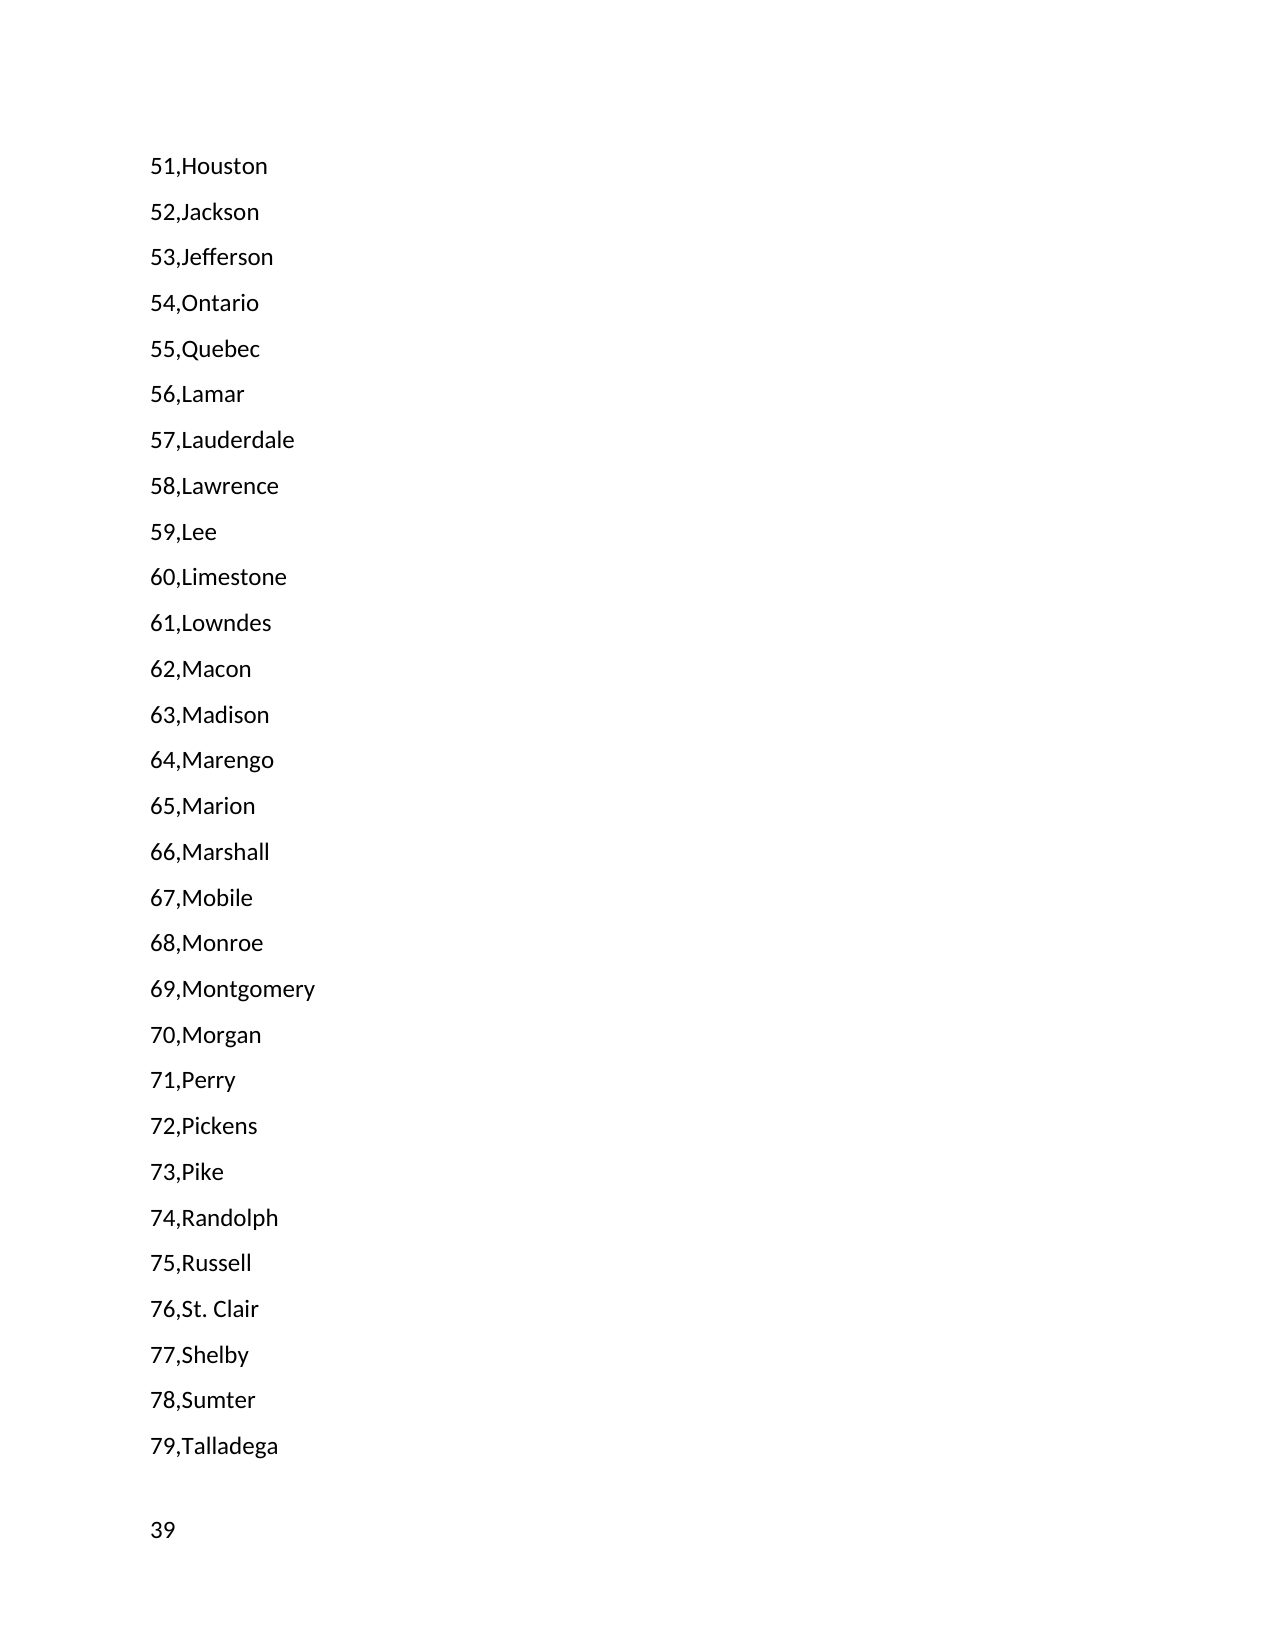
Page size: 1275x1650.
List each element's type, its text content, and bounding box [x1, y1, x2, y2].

text 61,Lowndes [150, 607, 1125, 638]
text 54,Ontario [150, 287, 1125, 318]
text 51,Houston [150, 150, 1125, 181]
text 63,Madison [150, 699, 1125, 729]
text 73,Pike [150, 1156, 1125, 1187]
text 68,Monroe [150, 927, 1125, 958]
text 55,Quebec [150, 333, 1125, 363]
text 53,Jefferson [150, 241, 1125, 272]
text 59,Lee [150, 516, 1125, 546]
text 74,Randolph [150, 1202, 1125, 1232]
text 58,Lawrence [150, 470, 1125, 501]
text 57,Lauderdale [150, 424, 1125, 455]
text 71,Perry [150, 1064, 1125, 1095]
text 76,St. Clair [150, 1293, 1125, 1324]
text 64,Marengo [150, 744, 1125, 775]
text 67,Mobile [150, 882, 1125, 912]
text 66,Marshall [150, 836, 1125, 866]
text 56,Lamar [150, 379, 1125, 409]
text 62,Macon [150, 653, 1125, 683]
text 65,Marion [150, 790, 1125, 821]
text 60,Limestone [150, 562, 1125, 592]
text 52,Jackson [150, 196, 1125, 226]
text 70,Morgan [150, 1019, 1125, 1049]
text 79,Talladega [150, 1430, 1125, 1461]
text 72,Pickens [150, 1110, 1125, 1141]
text 78,Sumter [150, 1385, 1125, 1415]
text 77,Shelby [150, 1339, 1125, 1369]
text 69,Montgomery [150, 973, 1125, 1004]
text 75,Russell [150, 1247, 1125, 1278]
